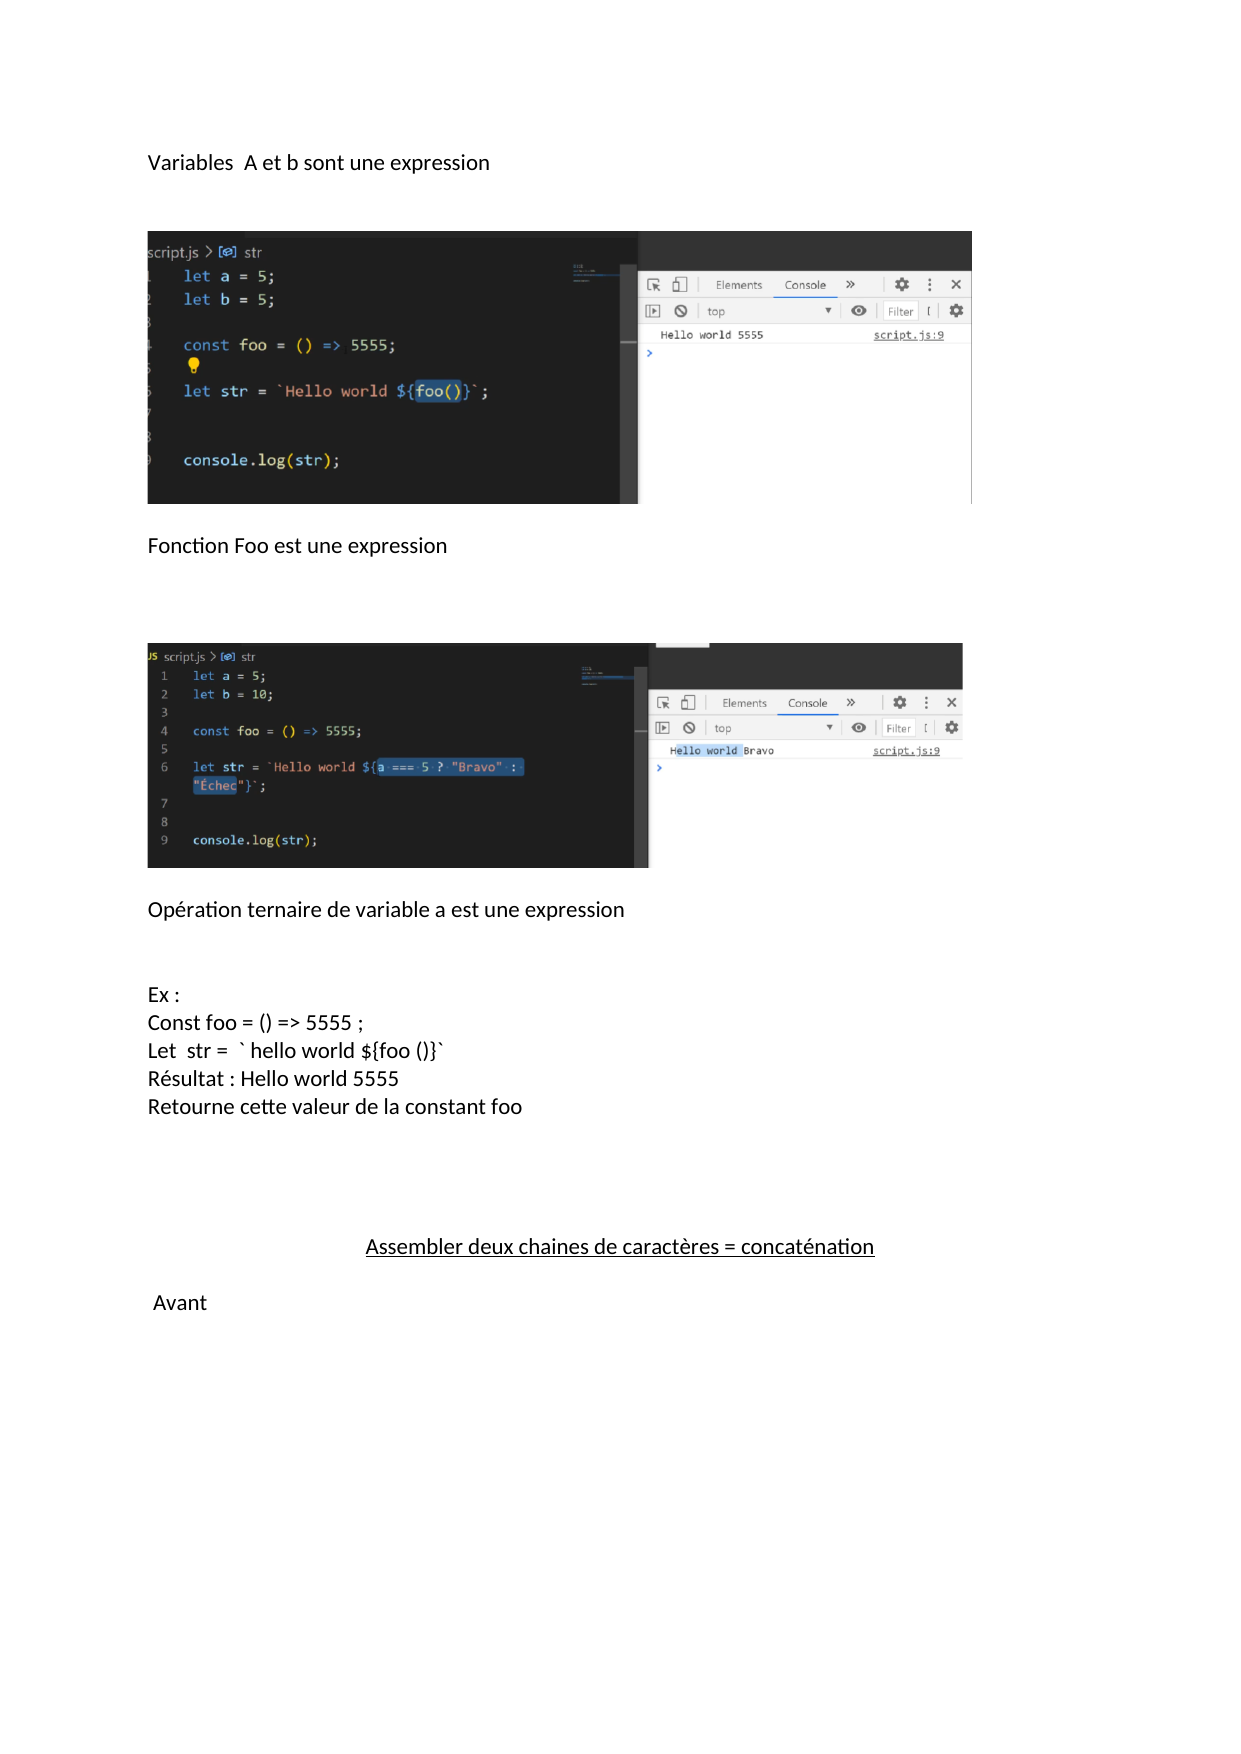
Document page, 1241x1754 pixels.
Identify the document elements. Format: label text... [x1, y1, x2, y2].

picture [147, 643, 963, 868]
picture [147, 231, 980, 504]
text Avant [148, 1288, 1093, 1316]
text Fonction Foo est une expression [148, 531, 1093, 559]
text Let str = ` hello world ${foo ()}` [148, 1036, 1093, 1064]
text Opération ternaire de variable a est une expression [148, 896, 1093, 924]
text Résultat : Hello world 5555 [148, 1064, 1093, 1092]
text Ex : [148, 980, 1093, 1008]
text Assembler deux chaines de caractères = concaténation [148, 1232, 1093, 1260]
text Variables A et b sont une expression [148, 148, 1093, 176]
text Const foo = () => 5555 ; [148, 1008, 1093, 1036]
text Retourne cette valeur de la constant foo [148, 1092, 1093, 1120]
